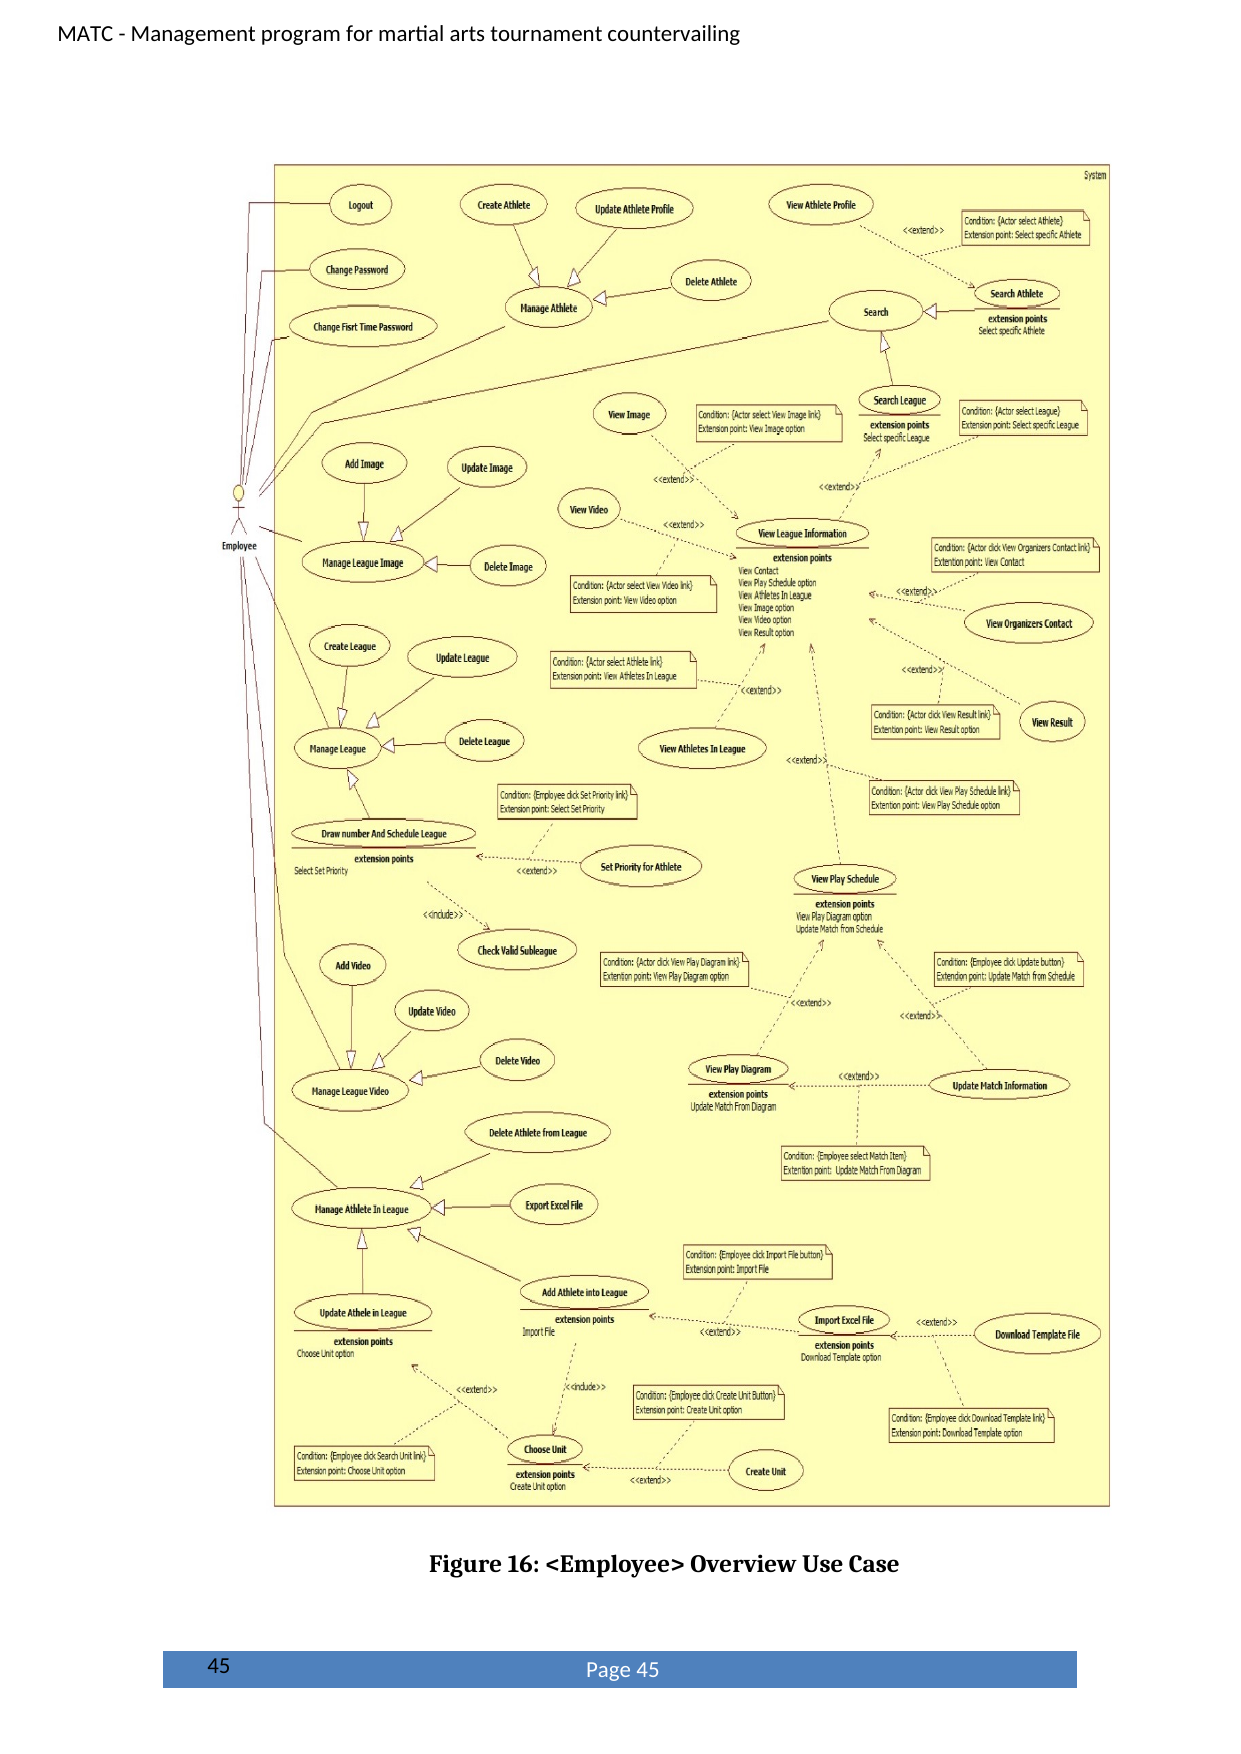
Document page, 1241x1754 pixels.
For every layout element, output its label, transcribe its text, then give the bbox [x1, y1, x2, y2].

text Figure 16: <Employee> Overview Use Case [207, 1550, 1122, 1579]
picture [207, 147, 1122, 1526]
